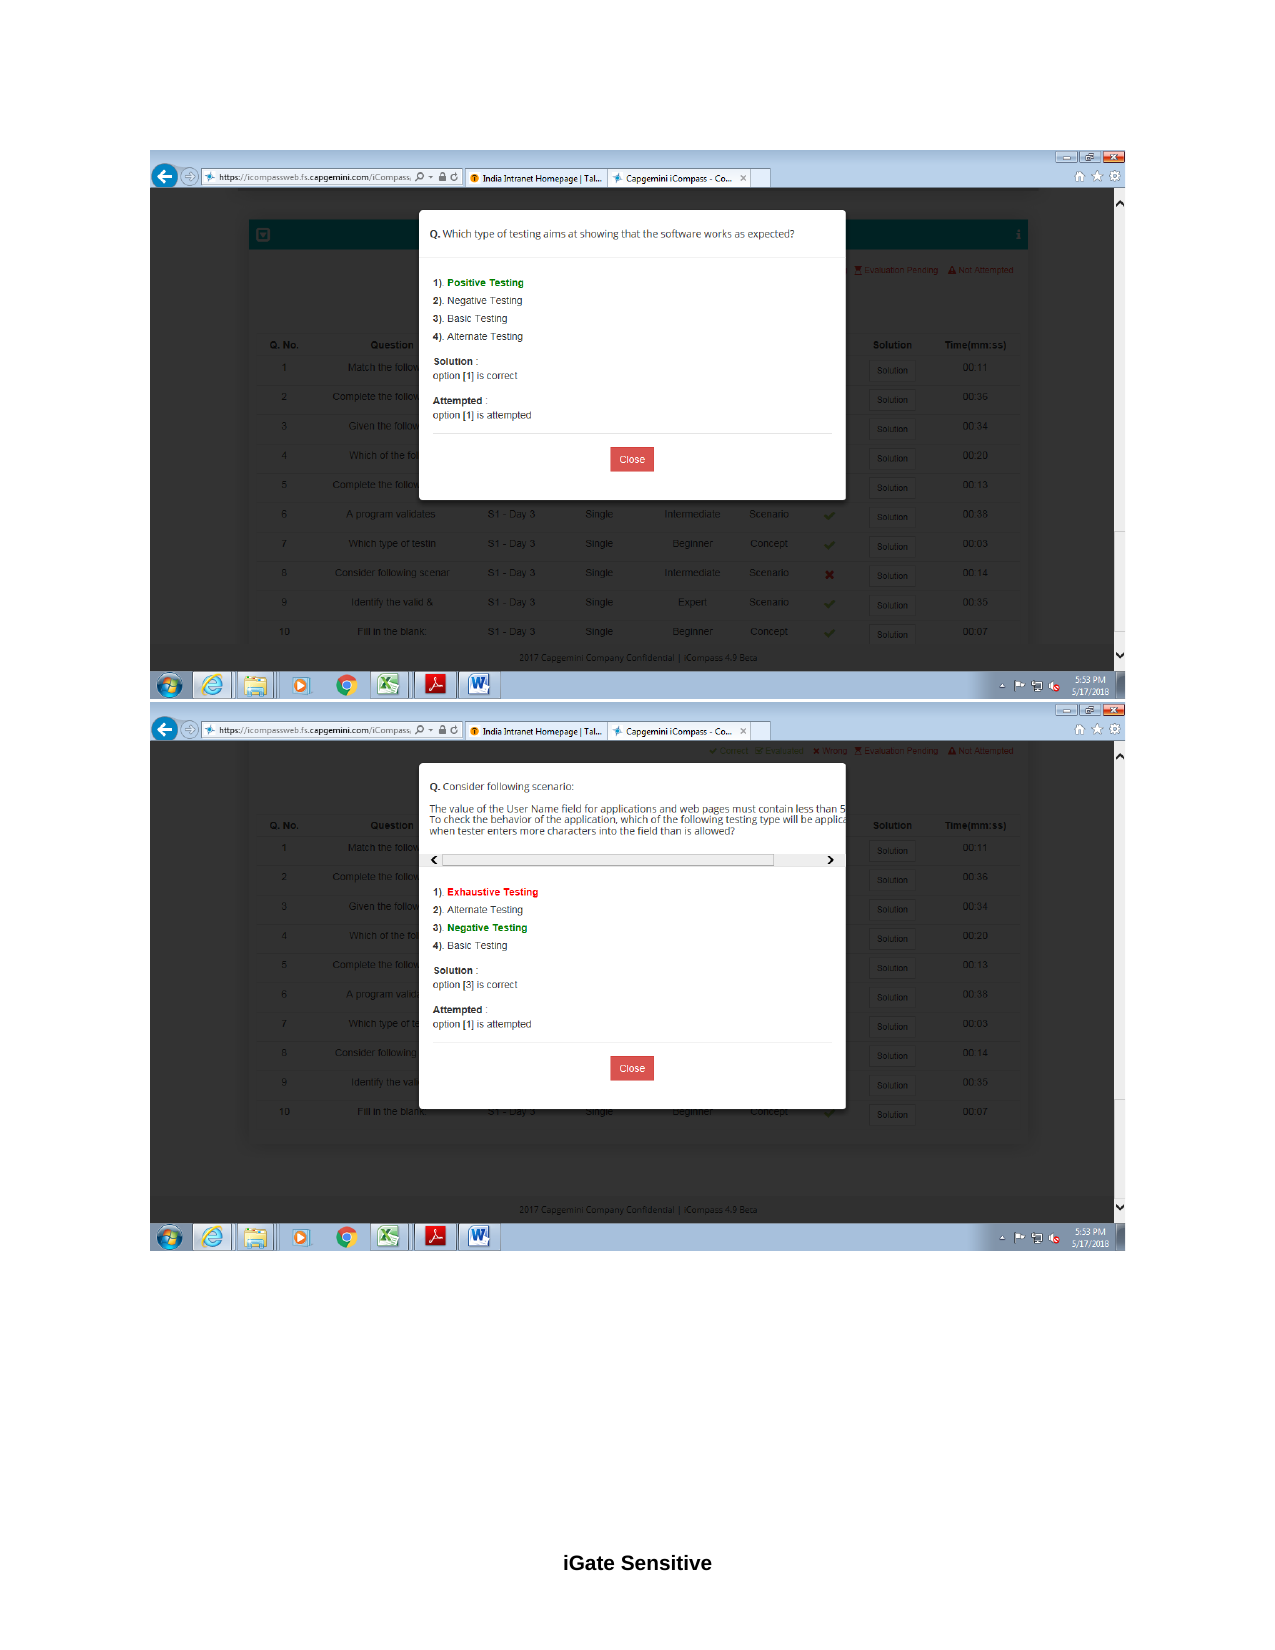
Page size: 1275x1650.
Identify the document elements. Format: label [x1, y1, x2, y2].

picture [150, 150, 1125, 699]
picture [150, 702, 1125, 1251]
